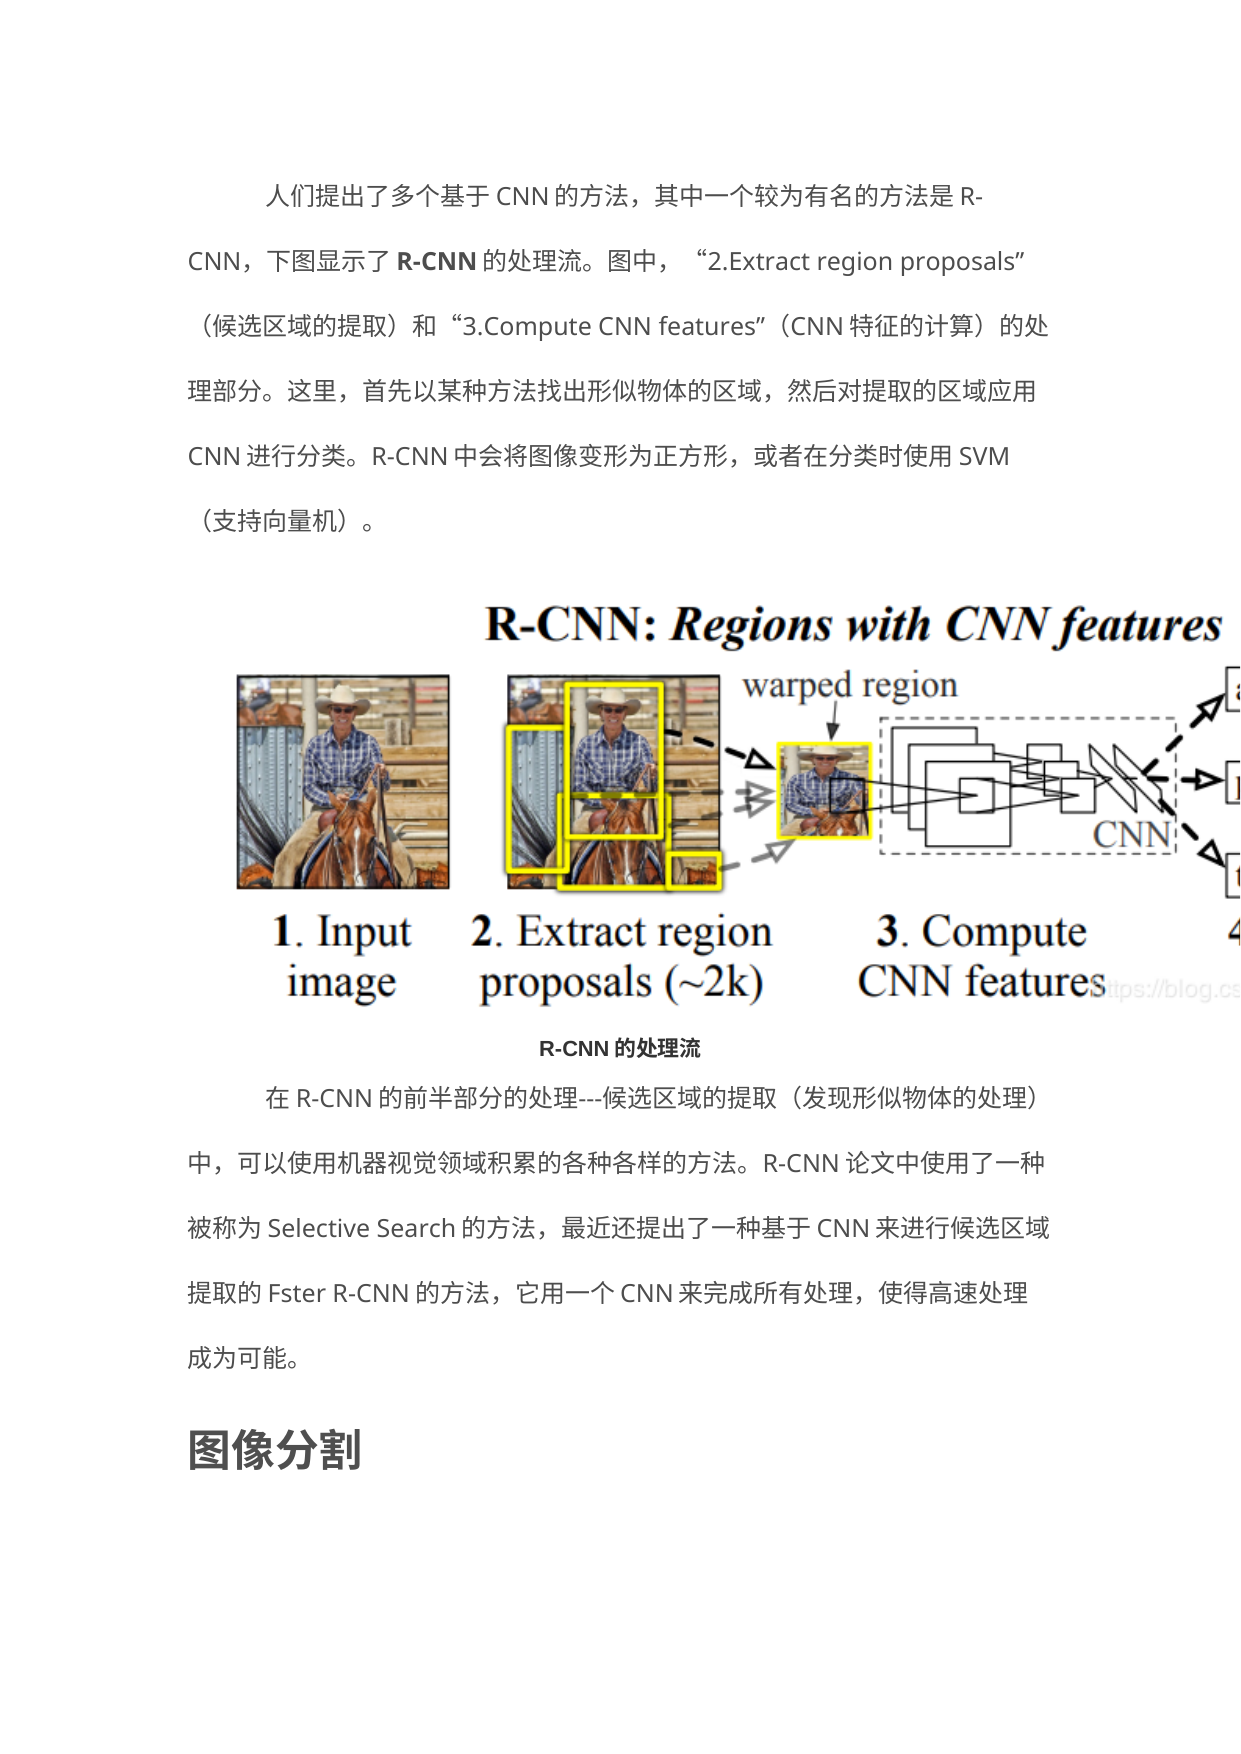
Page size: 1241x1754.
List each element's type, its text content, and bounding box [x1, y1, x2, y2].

text 在R-CNN的前半部分的处理---候选区域的提取（发现形似物体的处理）中，可以使用机器视觉领域积累的各种各样的方法。R-CNN论文中使用了一种被称为Selective Search的方法，最近还提出了一种基于CNN来进行候选区域提取的Fster R-CNN的方法，它用一个CNN来完成所有处理，使得高速处理成为可能。 [187, 1064, 1053, 1389]
text 人们提出了多个基于CNN的方法，其中一个较为有名的方法是R-CNN，下图显示了R-CNN的处理流。图中，“2.Extract region proposals”（候选区域的提取）和“3.Compute CNN features”（CNN特征的计算）的处理部分。这里，首先以某种方法找出形似物体的区域，然后对提取的区域应用CNN进行分类。R-CNN中会将图像变形为正方形，或者在分类时使用SVM（支持向量机）。 [187, 162, 1053, 552]
picture [187, 577, 1241, 1018]
text R-CNN的处理流 [187, 1018, 1053, 1064]
subtitle 图像分割 [187, 1414, 1053, 1479]
